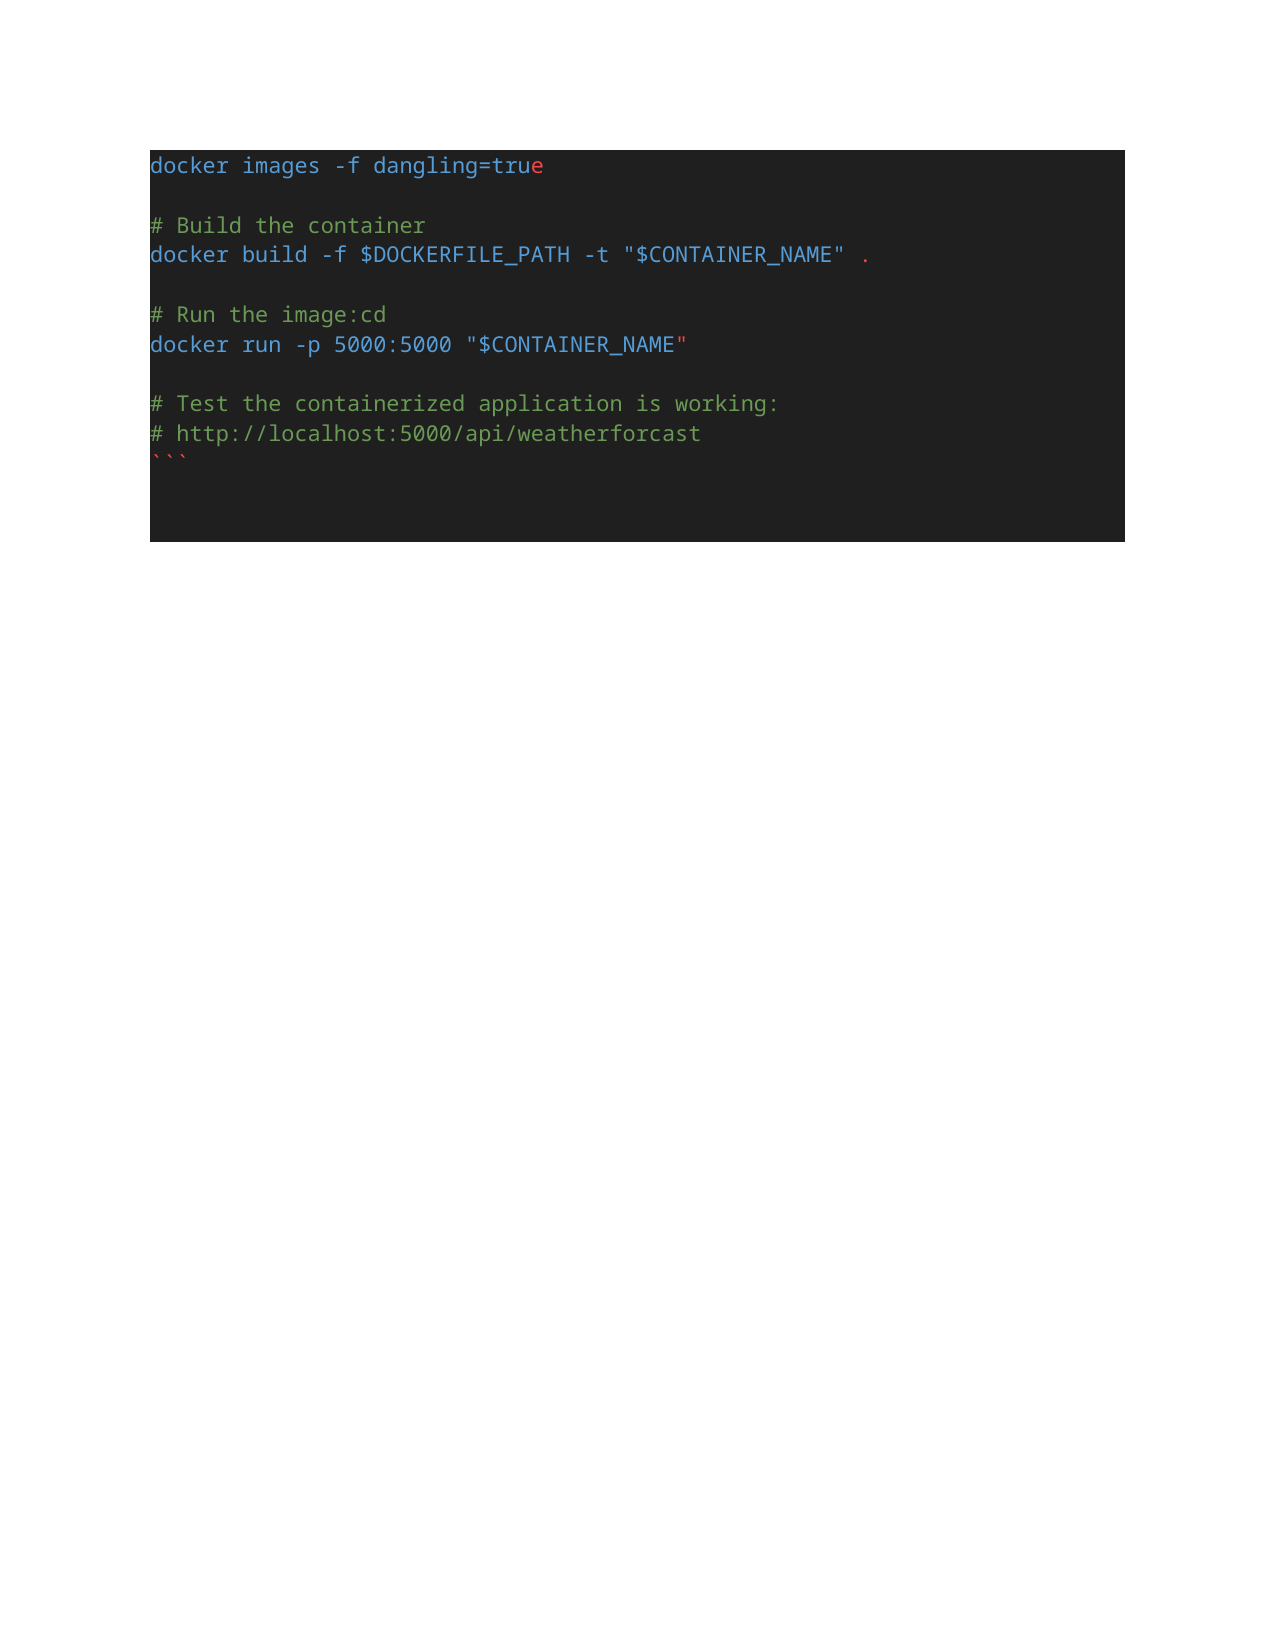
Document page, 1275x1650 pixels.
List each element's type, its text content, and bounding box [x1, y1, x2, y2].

text # Build the container [150, 209, 1125, 239]
text docker build -f $DOCKERFILE_PATH -t "$CONTAINER_NAME" . [150, 239, 1125, 269]
text docker images -f dangling=true [150, 150, 1125, 180]
text # Test the containerized application is working: [150, 388, 1125, 418]
text # Run the image:cd [150, 299, 1125, 329]
text # http://localhost:5000/api/weatherforcast [150, 418, 1125, 448]
text ``` [150, 448, 1125, 478]
text docker run -p 5000:5000 "$CONTAINER_NAME" [150, 329, 1125, 358]
